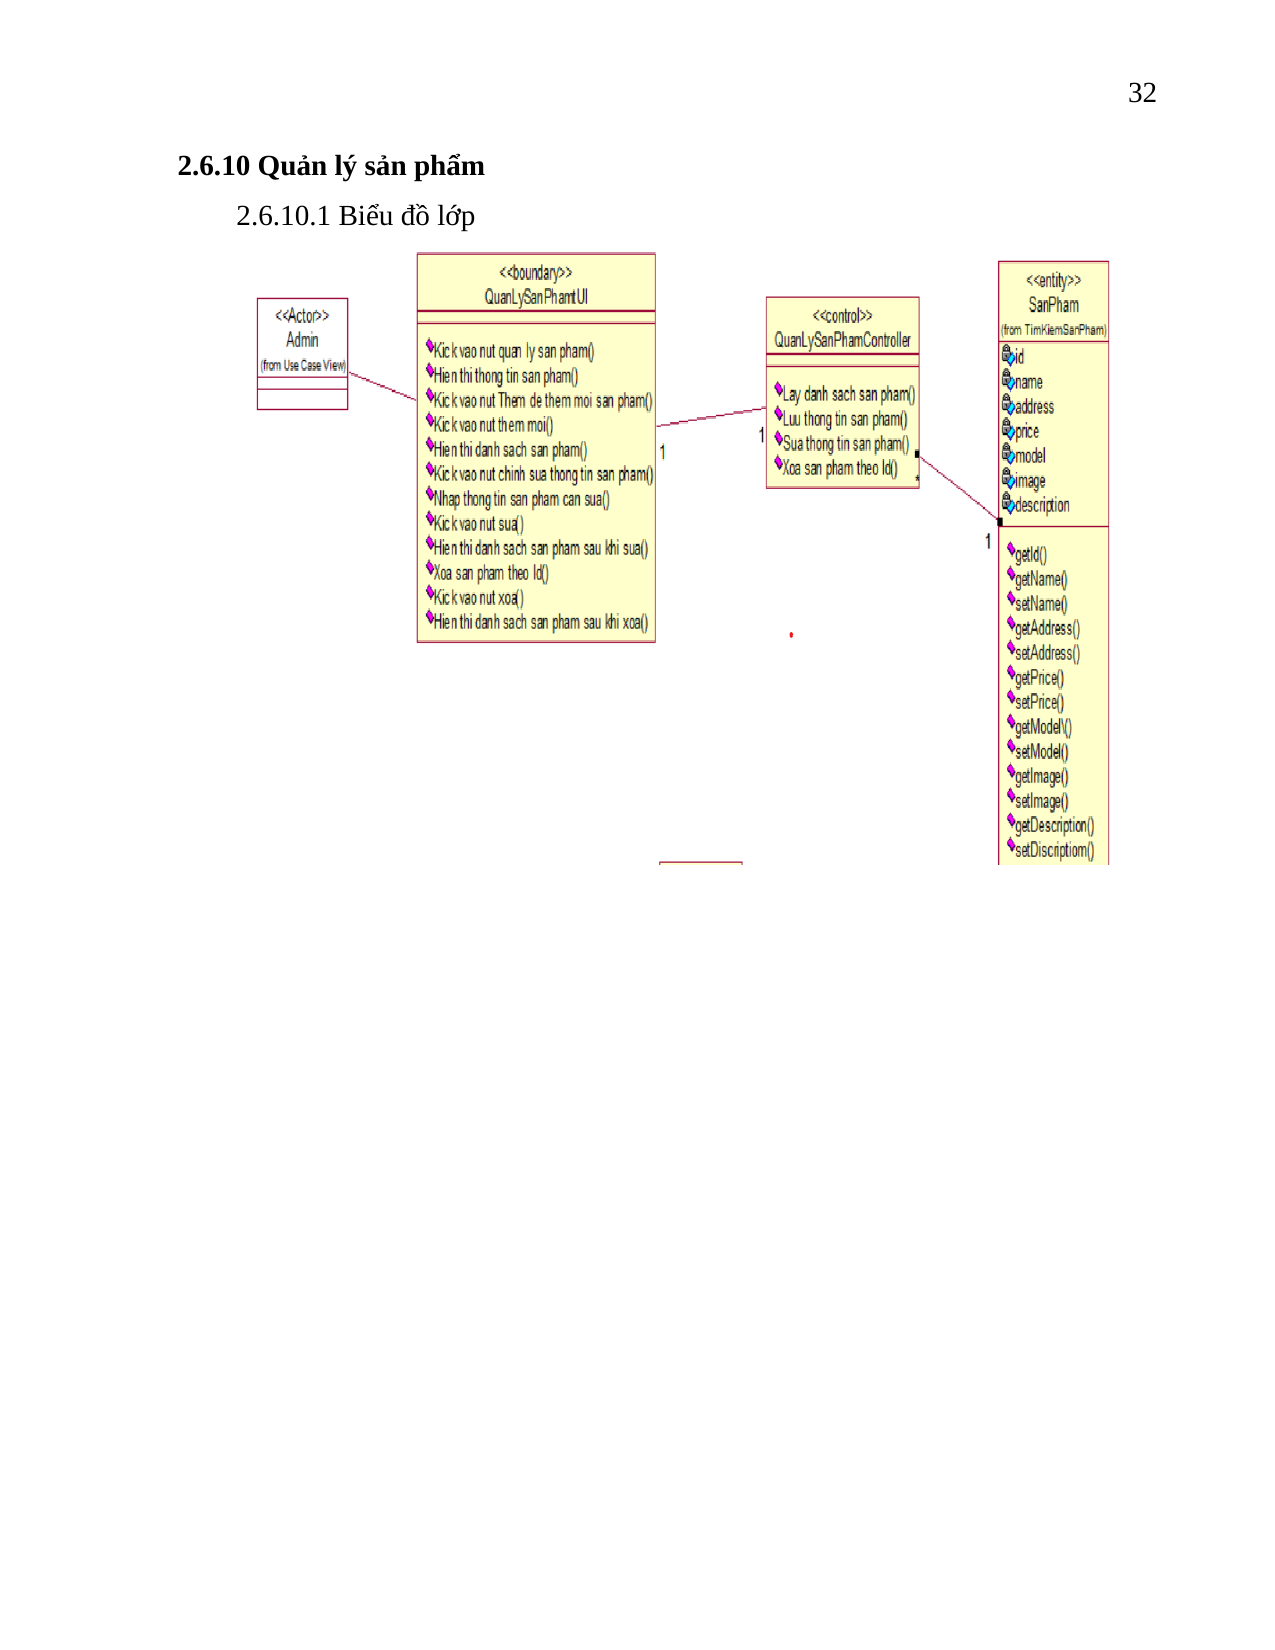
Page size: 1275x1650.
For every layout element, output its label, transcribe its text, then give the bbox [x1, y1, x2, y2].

text 2.6.10.1 Biểu đồ lớp [177, 198, 1157, 232]
subtitle 2.6.10 Quản lý sản phẩm [177, 148, 1157, 181]
picture [236, 248, 1145, 865]
